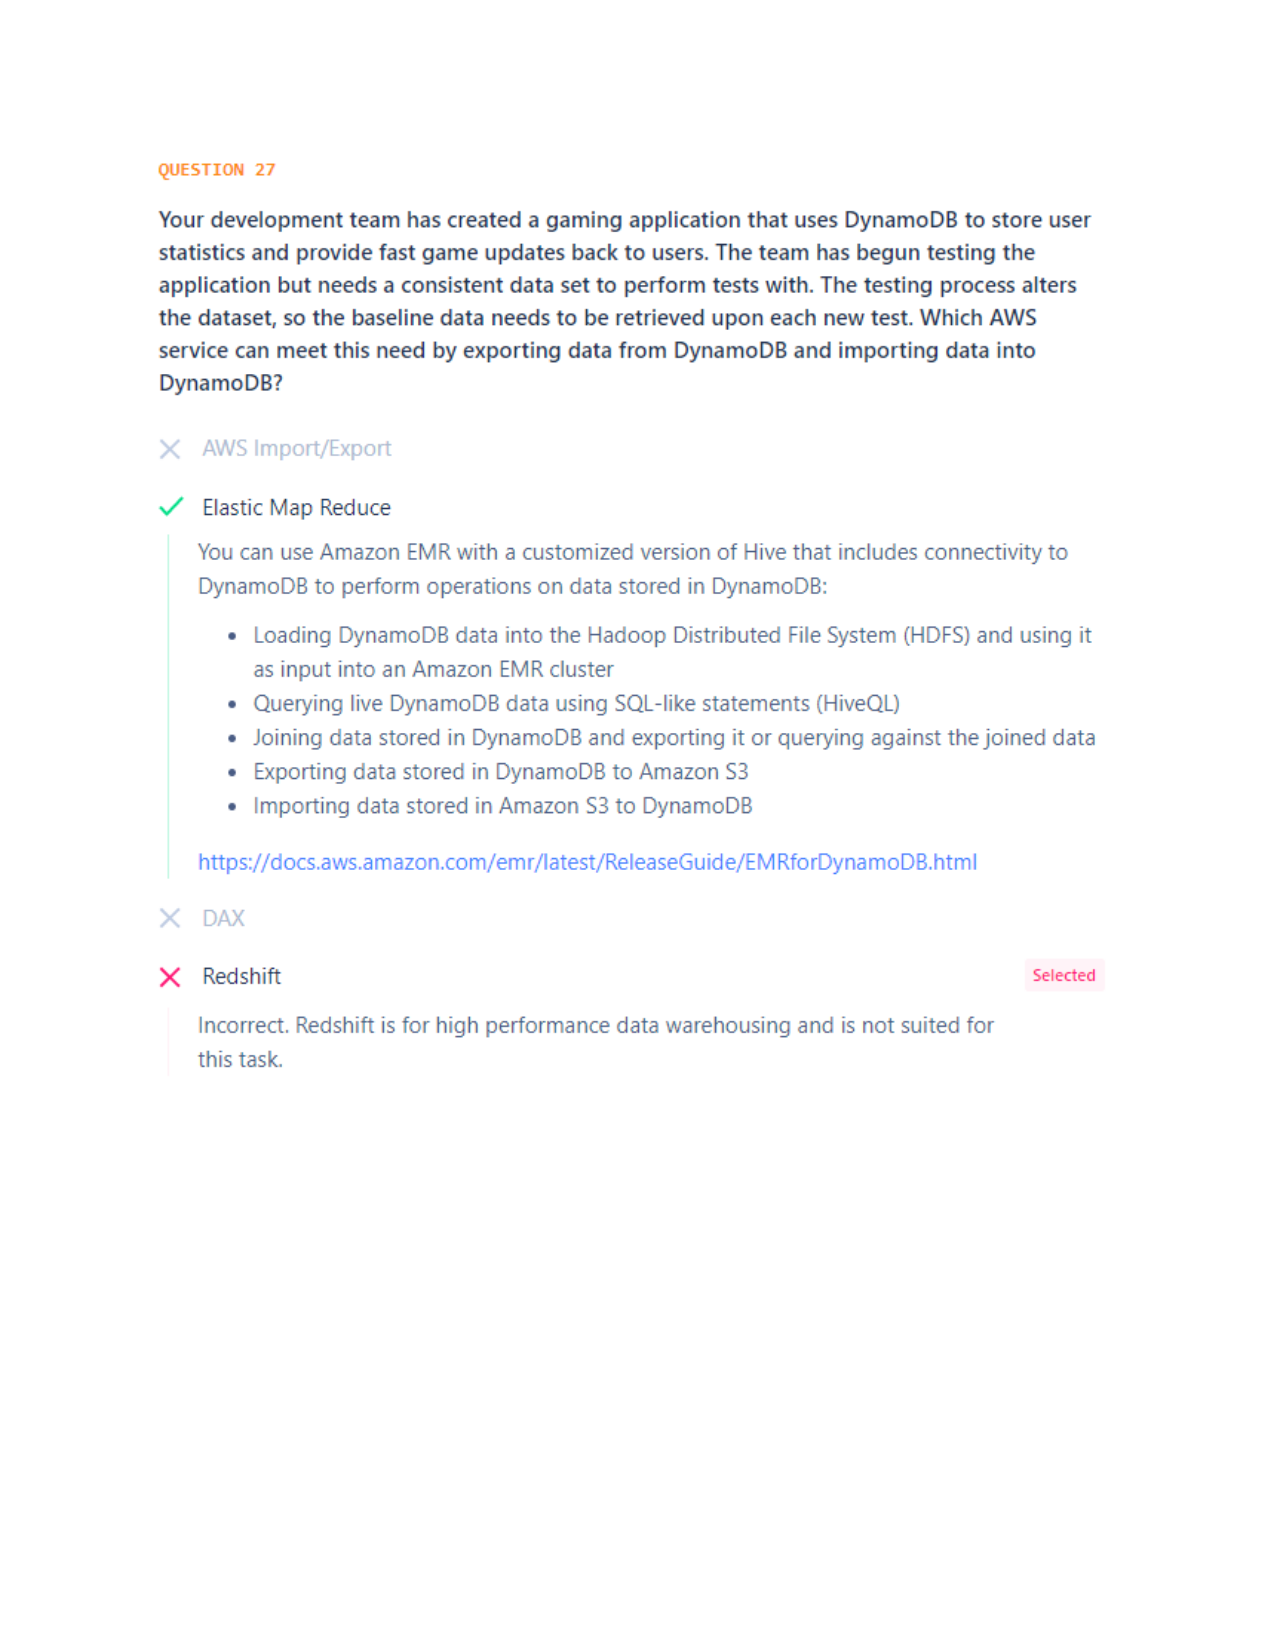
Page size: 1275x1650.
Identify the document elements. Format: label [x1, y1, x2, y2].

picture [150, 150, 1125, 1091]
